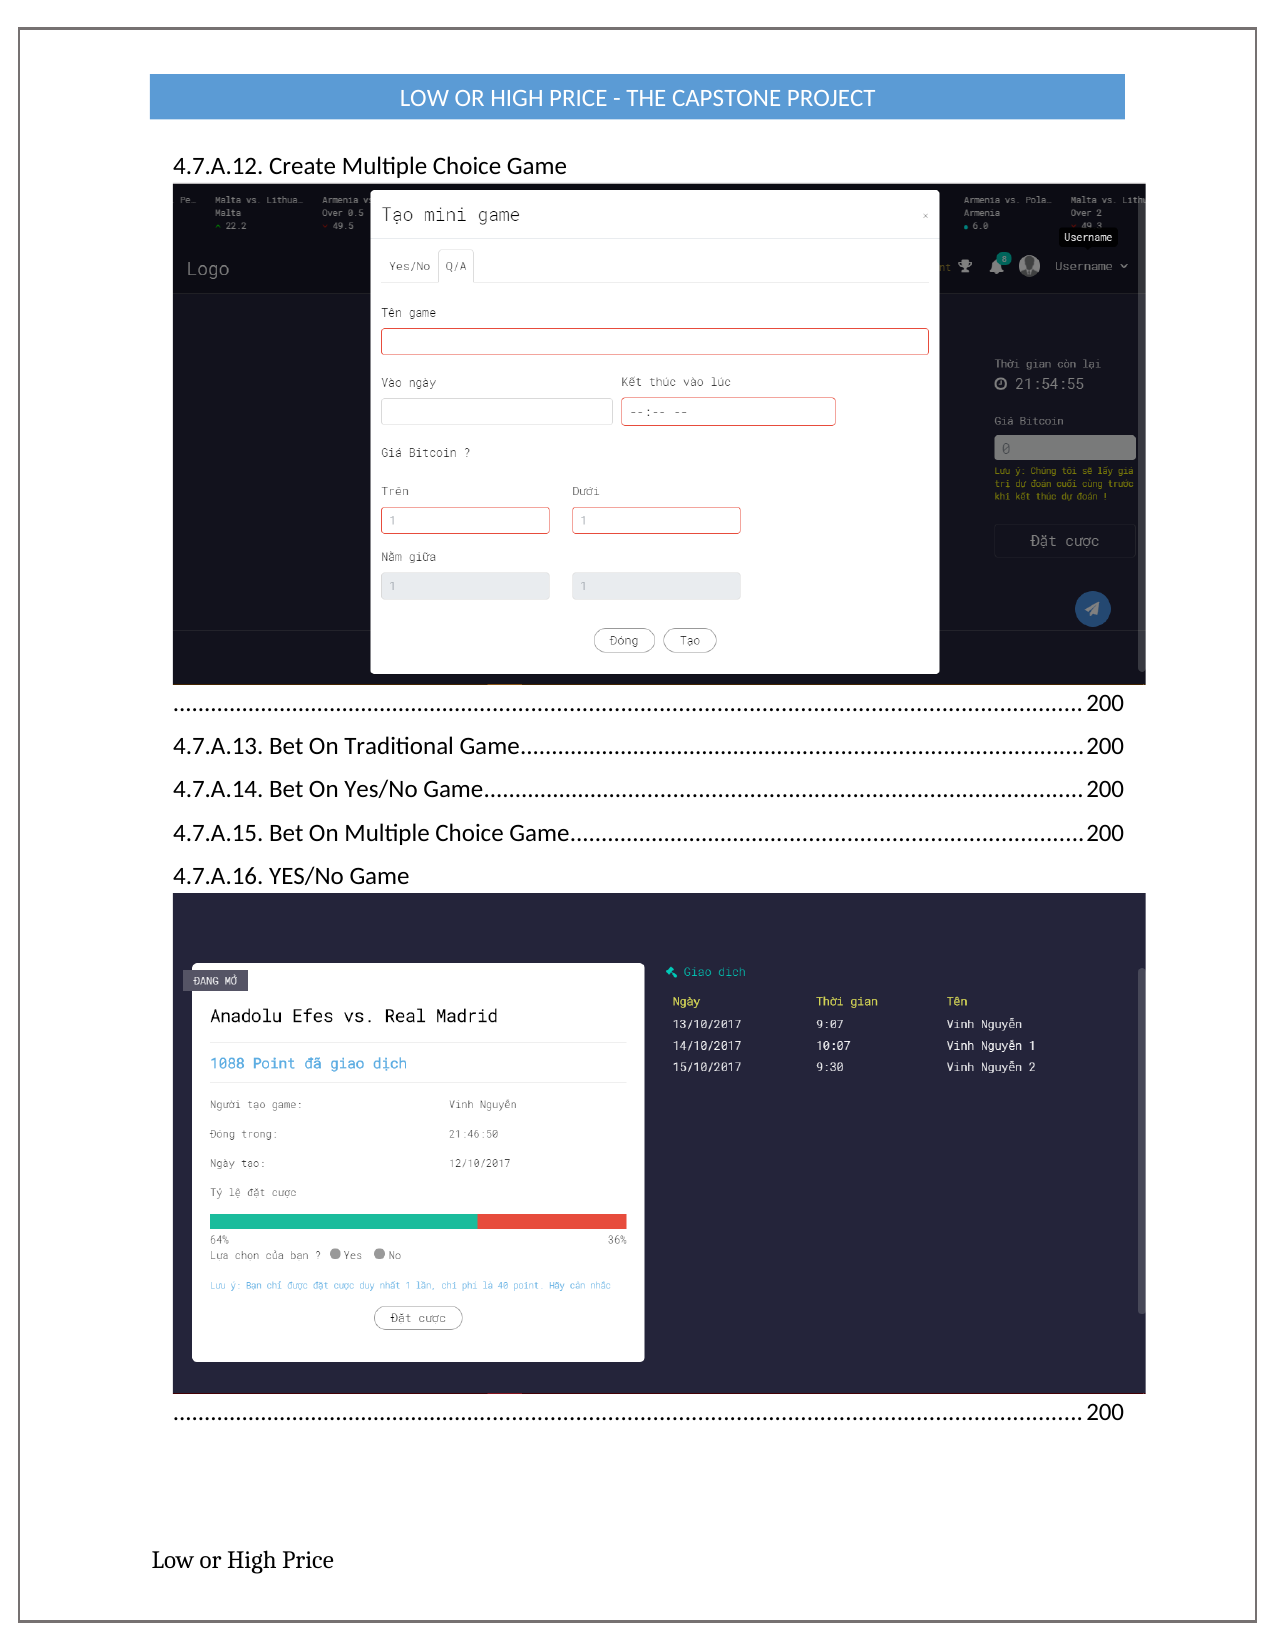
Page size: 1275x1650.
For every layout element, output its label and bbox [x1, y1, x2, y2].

picture [172, 893, 1146, 1394]
picture [172, 182, 1146, 685]
